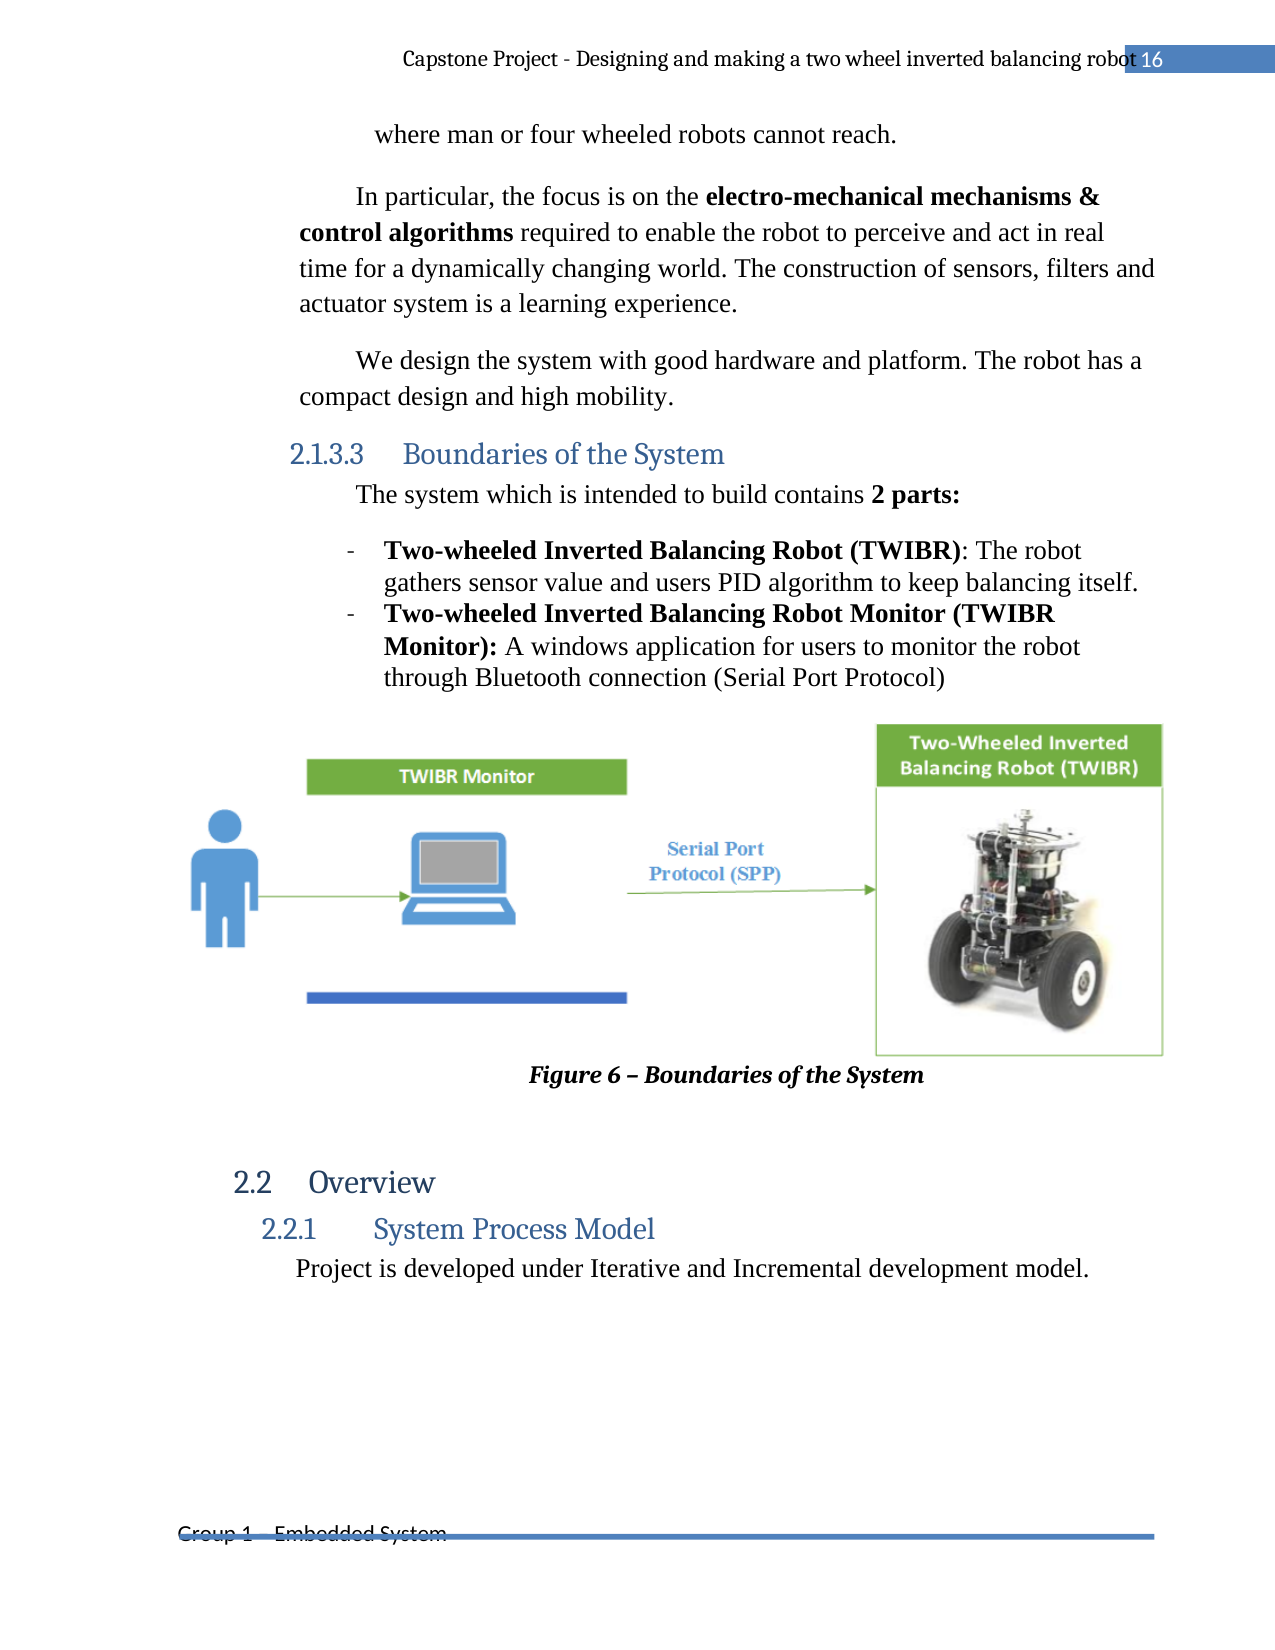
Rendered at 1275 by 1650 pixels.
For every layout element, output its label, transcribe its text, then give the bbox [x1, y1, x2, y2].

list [337, 118, 1157, 149]
text In particular, the focus is on the electro-mechanical mechanisms & control algorithms required to enable the robot to perceive and act in real time for a dynamically changing world. The construction of sensors, filters and actuator system is a learning experience. [299, 180, 1157, 319]
subtitle Overview [233, 1163, 1157, 1201]
picture [186, 723, 1167, 1057]
text Project is developed under Iterative and Incremental development model. [251, 1253, 1157, 1284]
text Figure 6 – Boundaries of the System [299, 1061, 1157, 1089]
subtitle System Process Model [262, 1211, 1157, 1247]
list Two-wheeled Inverted Balancing Robot Monitor (TWIBR Monitor): A windows application for users to monitor the robot through Bluetooth connection (Serial Port Protocol) [346, 597, 1157, 692]
subtitle Boundaries of the System [290, 436, 1157, 472]
text The system which is intended to build contains 2 parts: [299, 478, 1157, 509]
text We design the system with good hardware and platform. The robot has a compact design and high mobility. [299, 344, 1157, 411]
list Two-wheeled Inverted Balancing Robot (TWIBR): The robot gathers sensor value and users PID algorithm to keep balancing itself. [346, 534, 1157, 597]
